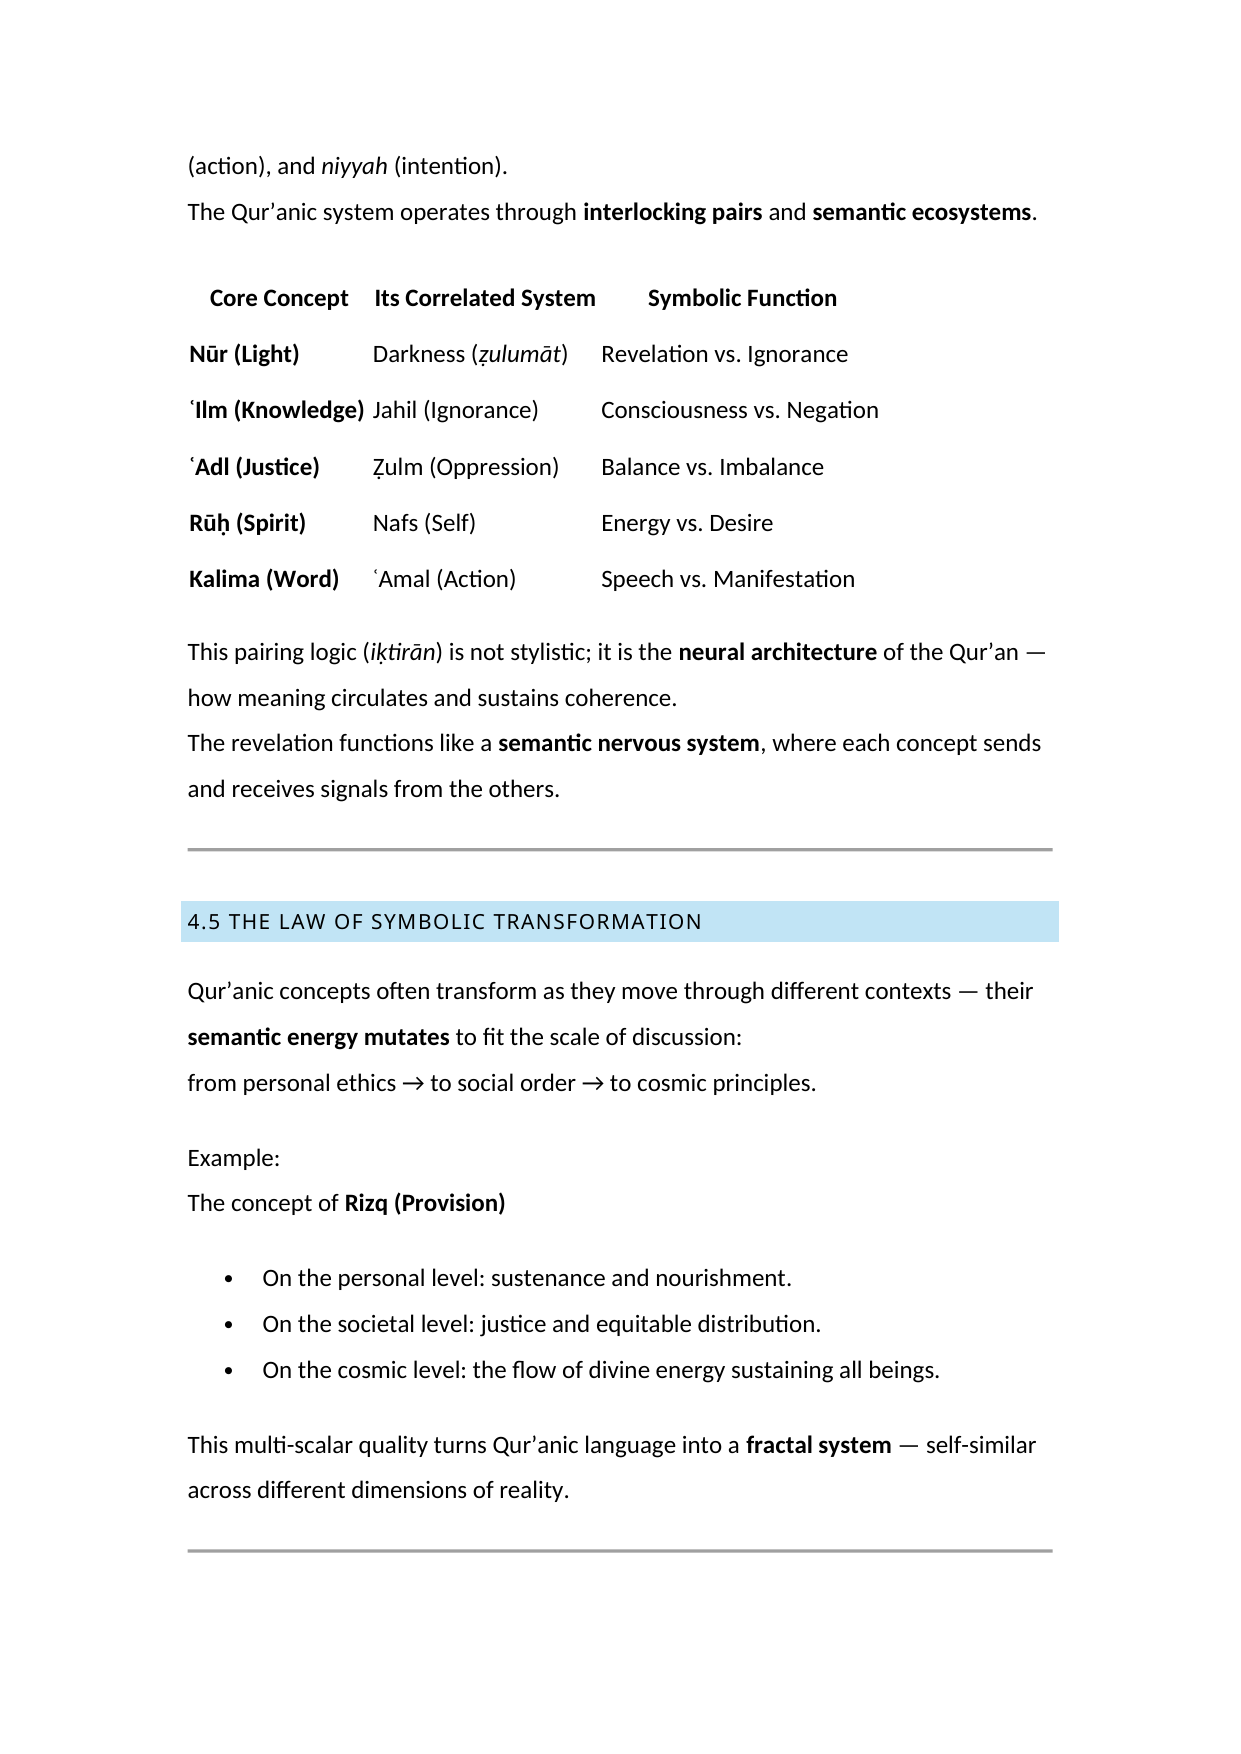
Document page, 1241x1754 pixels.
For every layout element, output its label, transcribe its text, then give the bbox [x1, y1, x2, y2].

table_header Core Concept [188, 271, 371, 327]
text Example: The concept of Rizq (Provision) [187, 1142, 1053, 1218]
table_header Its Correlated System [371, 271, 599, 327]
table_cell Speech vs. Manifestation [599, 551, 886, 607]
table_cell Nafs (Self) [371, 495, 599, 551]
table_cell Balance vs. Imbalance [599, 439, 886, 495]
list On the personal level: sustenance and nourishment. [225, 1262, 1053, 1293]
table_cell Revelation vs. Ignorance [599, 327, 886, 383]
list On the cosmic level: the flow of divine energy sustaining all beings. [225, 1354, 1053, 1384]
table_cell Ẓulm (Oppression) [371, 439, 599, 495]
table_cell Rūḥ (Spirit) [188, 495, 371, 551]
subtitle The Law of Symbolic Transformation [188, 908, 1053, 936]
table_cell Jahil (Ignorance) [371, 383, 599, 439]
text This multi-scalar quality turns Qur’anic language into a fractal system — self-similar across different dimensions of reality. [187, 1429, 1053, 1505]
table_cell Nūr (Light) [188, 327, 371, 383]
table_cell ʿAmal (Action) [371, 551, 599, 607]
text Qur’anic concepts often transform as they move through different contexts — their semantic energy mutates to fit the scale of discussion: from personal ethics → to social order → to cosmic principles. [187, 975, 1053, 1097]
table_cell Kalima (Word) [188, 551, 371, 607]
list On the societal level: justice and equitable distribution. [225, 1308, 1053, 1339]
table_cell Consciousness vs. Negation [599, 383, 886, 439]
table_header Symbolic Function [599, 271, 886, 327]
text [187, 150, 1053, 226]
table_cell ʿAdl (Justice) [188, 439, 371, 495]
table_cell Energy vs. Desire [599, 495, 886, 551]
table_cell Darkness (ẓulumāt) [371, 327, 599, 383]
text This pairing logic (iḳtirān) is not stylistic; it is the neural architecture of the Qur’an — how meaning circulates and sustains coherence. The revelation functions like a semantic nervous system, where each concept sends and receives signals from the others. [187, 636, 1053, 804]
table_cell ʿIlm (Knowledge) [188, 383, 371, 439]
